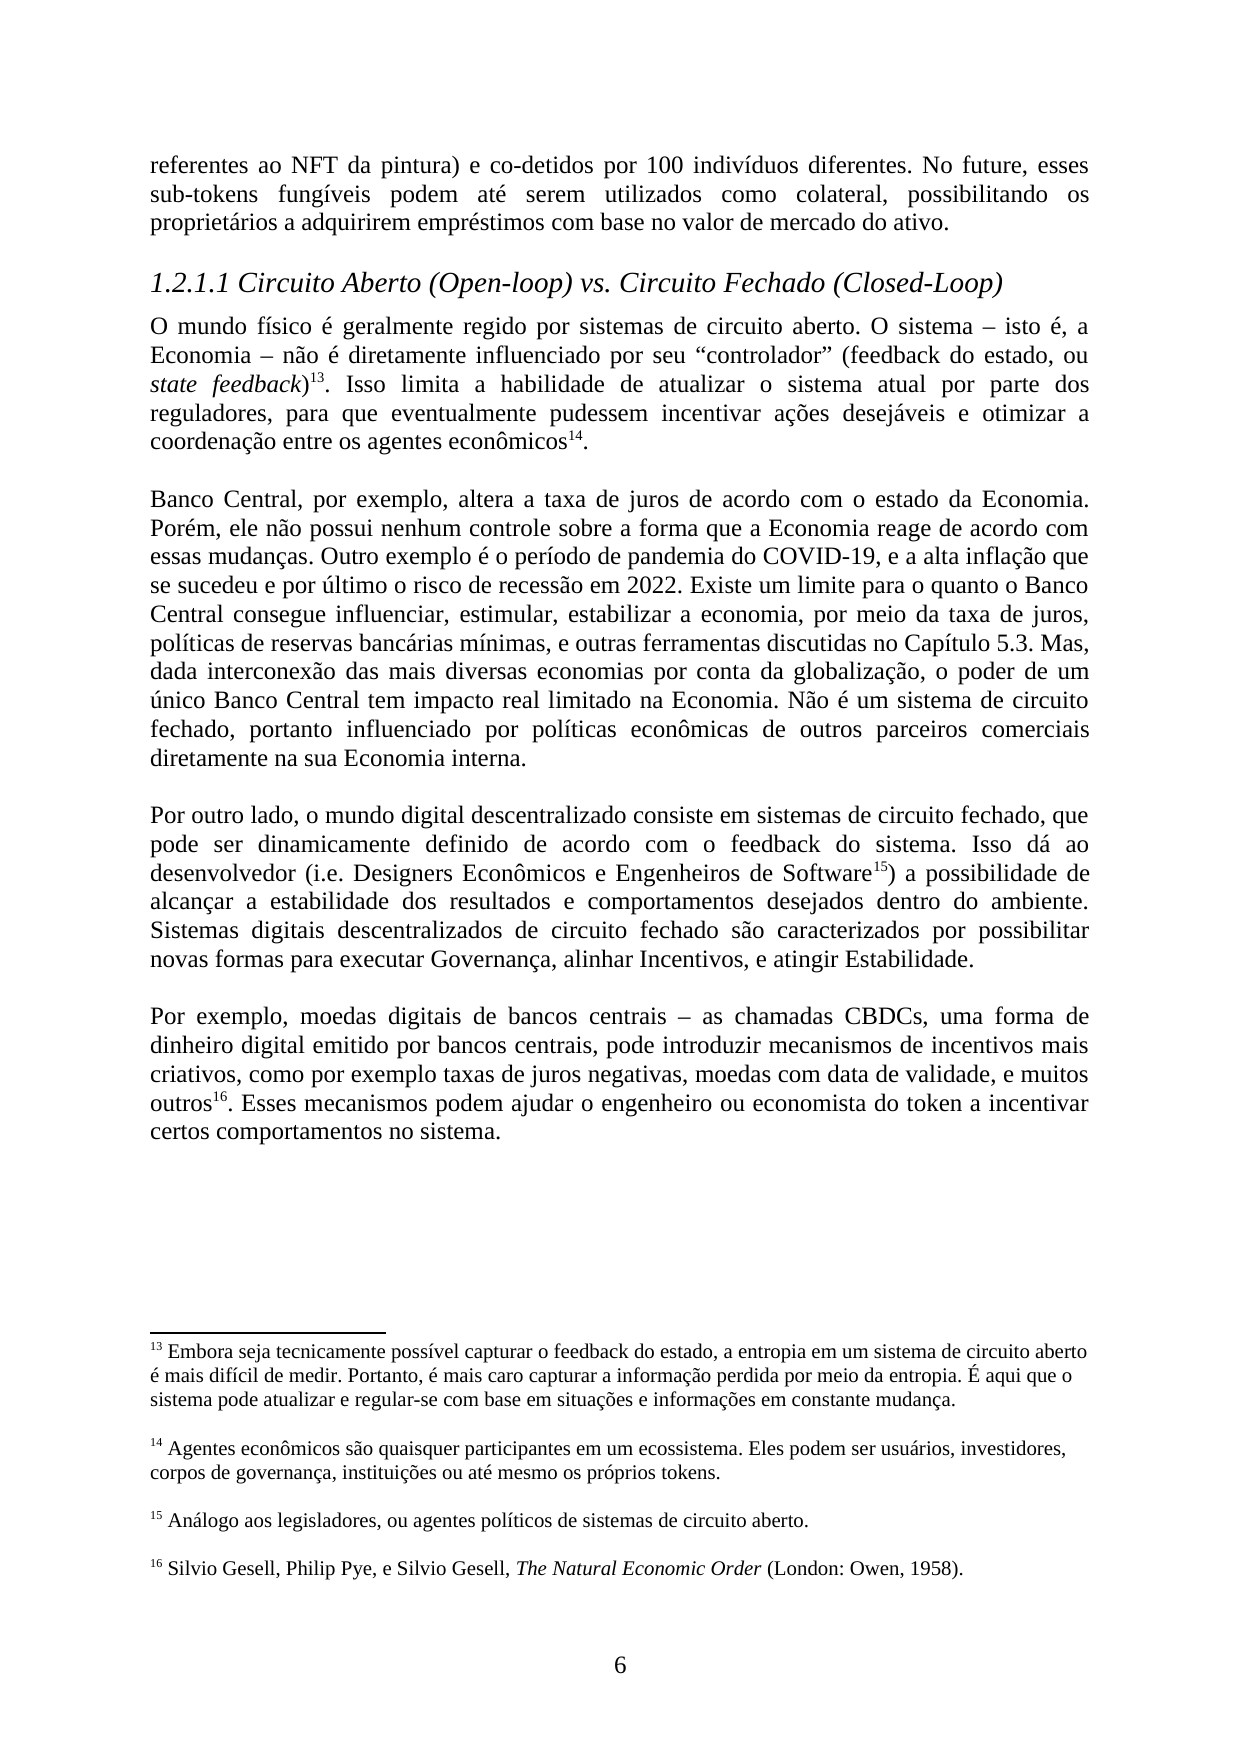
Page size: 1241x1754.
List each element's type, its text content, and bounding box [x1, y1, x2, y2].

text O mundo físico é geralmente regido por sistemas de circuito aberto. O sistema – isto é, a Economia – não é diretamente influenciado por seu “controlador” (feedback do estado, ou state feedback). Isso limita a habilidade de atualizar o sistema atual por parte dos reguladores, para que eventualmente pudessem incentivar ações desejáveis e otimizar a coordenação entre os agentes econômicos. [150, 311, 1090, 455]
text Por outro lado, o mundo digital descentralizado consiste em sistemas de circuito fechado, que pode ser dinamicamente definido de acordo com o feedback do sistema. Isso dá ao desenvolvedor (i.e. Designers Econômicos e Engenheiros de Software) a possibilidade de alcançar a estabilidade dos resultados e comportamentos desejados dentro do ambiente. Sistemas digitais descentralizados de circuito fechado são caracterizados por possibilitar novas formas para executar Governança, alinhar Incentivos, e atingir Estabilidade. [150, 800, 1090, 973]
text Por exemplo, moedas digitais de bancos centrais – as chamadas CBDCs, uma forma de dinheiro digital emitido por bancos centrais, pode introduzir mecanismos de incentivos mais criativos, como por exemplo taxas de juros negativas, moedas com data de validade, e muitos outros. Esses mecanismos podem ajudar o engenheiro ou economista do token a incentivar certos comportamentos no sistema. [150, 1001, 1090, 1145]
text Banco Central, por exemplo, altera a taxa de juros de acordo com o estado da Economia. Porém, ele não possui nenhum controle sobre a forma que a Economia reage de acordo com essas mudanças. Outro exemplo é o período de pandemia do COVID-19, e a alta inflação que se sucedeu e por último o risco de recessão em 2022. Existe um limite para o quanto o Banco Central consegue influenciar, estimular, estabilizar a economia, por meio da taxa de juros, políticas de reservas bancárias mínimas, e outras ferramentas discutidas no Capítulo 5.3. Mas, dada interconexão das mais diversas economias por conta da globalização, o poder de um único Banco Central tem impacto real limitado na Economia. Não é um sistema de circuito fechado, portanto influenciado por políticas econômicas de outros parceiros comerciais diretamente na sua Economia interna. [150, 484, 1090, 771]
subtitle Circuito Aberto (Open-loop) vs. Circuito Fechado (Closed-Loop) [150, 265, 1090, 299]
text Um NFT pode representar um ativo no mundo físico, como uma pintura do Banksy, ou a posse de um ativo financeiro. NFTs são ferramentas que podem traduzir um ativo para o mundo digital. Eles contêm metadados, acordos e contratos inteligentes relacionados ao ativo que ficam armazenados na blockchain. Dado que uma pintura física do Banksy possui valor percebido, sua posse pode ser dividida em 100 partes idênticas (sub-tokens fungíveis referentes ao NFT da pintura) e co-detidos por 100 indivíduos diferentes. No future, esses sub-tokens fungíveis podem até serem utilizados como colateral, possibilitando os proprietários a adquirirem empréstimos com base no valor de mercado do ativo. [150, 150, 1090, 236]
